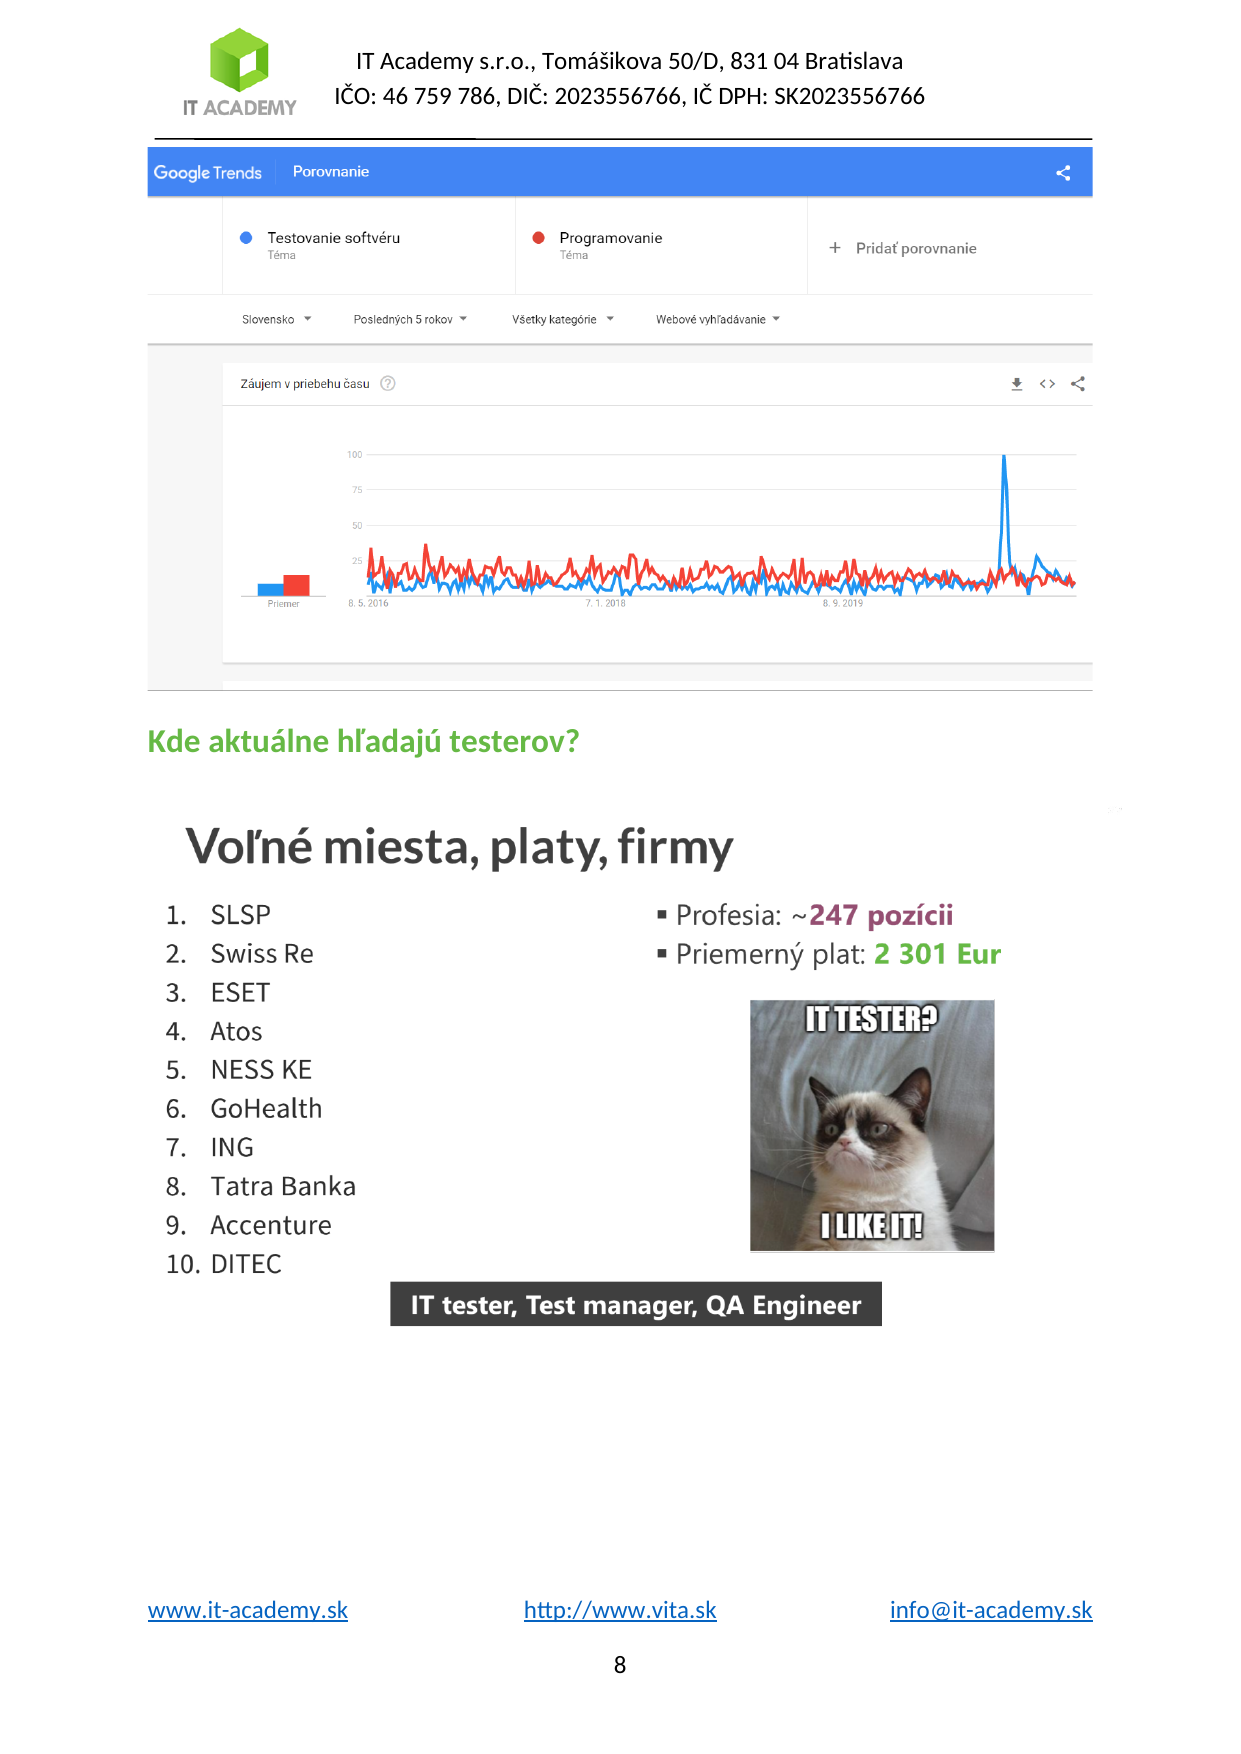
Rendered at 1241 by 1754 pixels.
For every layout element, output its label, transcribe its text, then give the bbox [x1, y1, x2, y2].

picture [147, 147, 1093, 691]
picture [147, 791, 1143, 1336]
picture [182, 26, 297, 121]
subtitle Kde aktuálne hľadajú testerov? [148, 720, 1093, 760]
